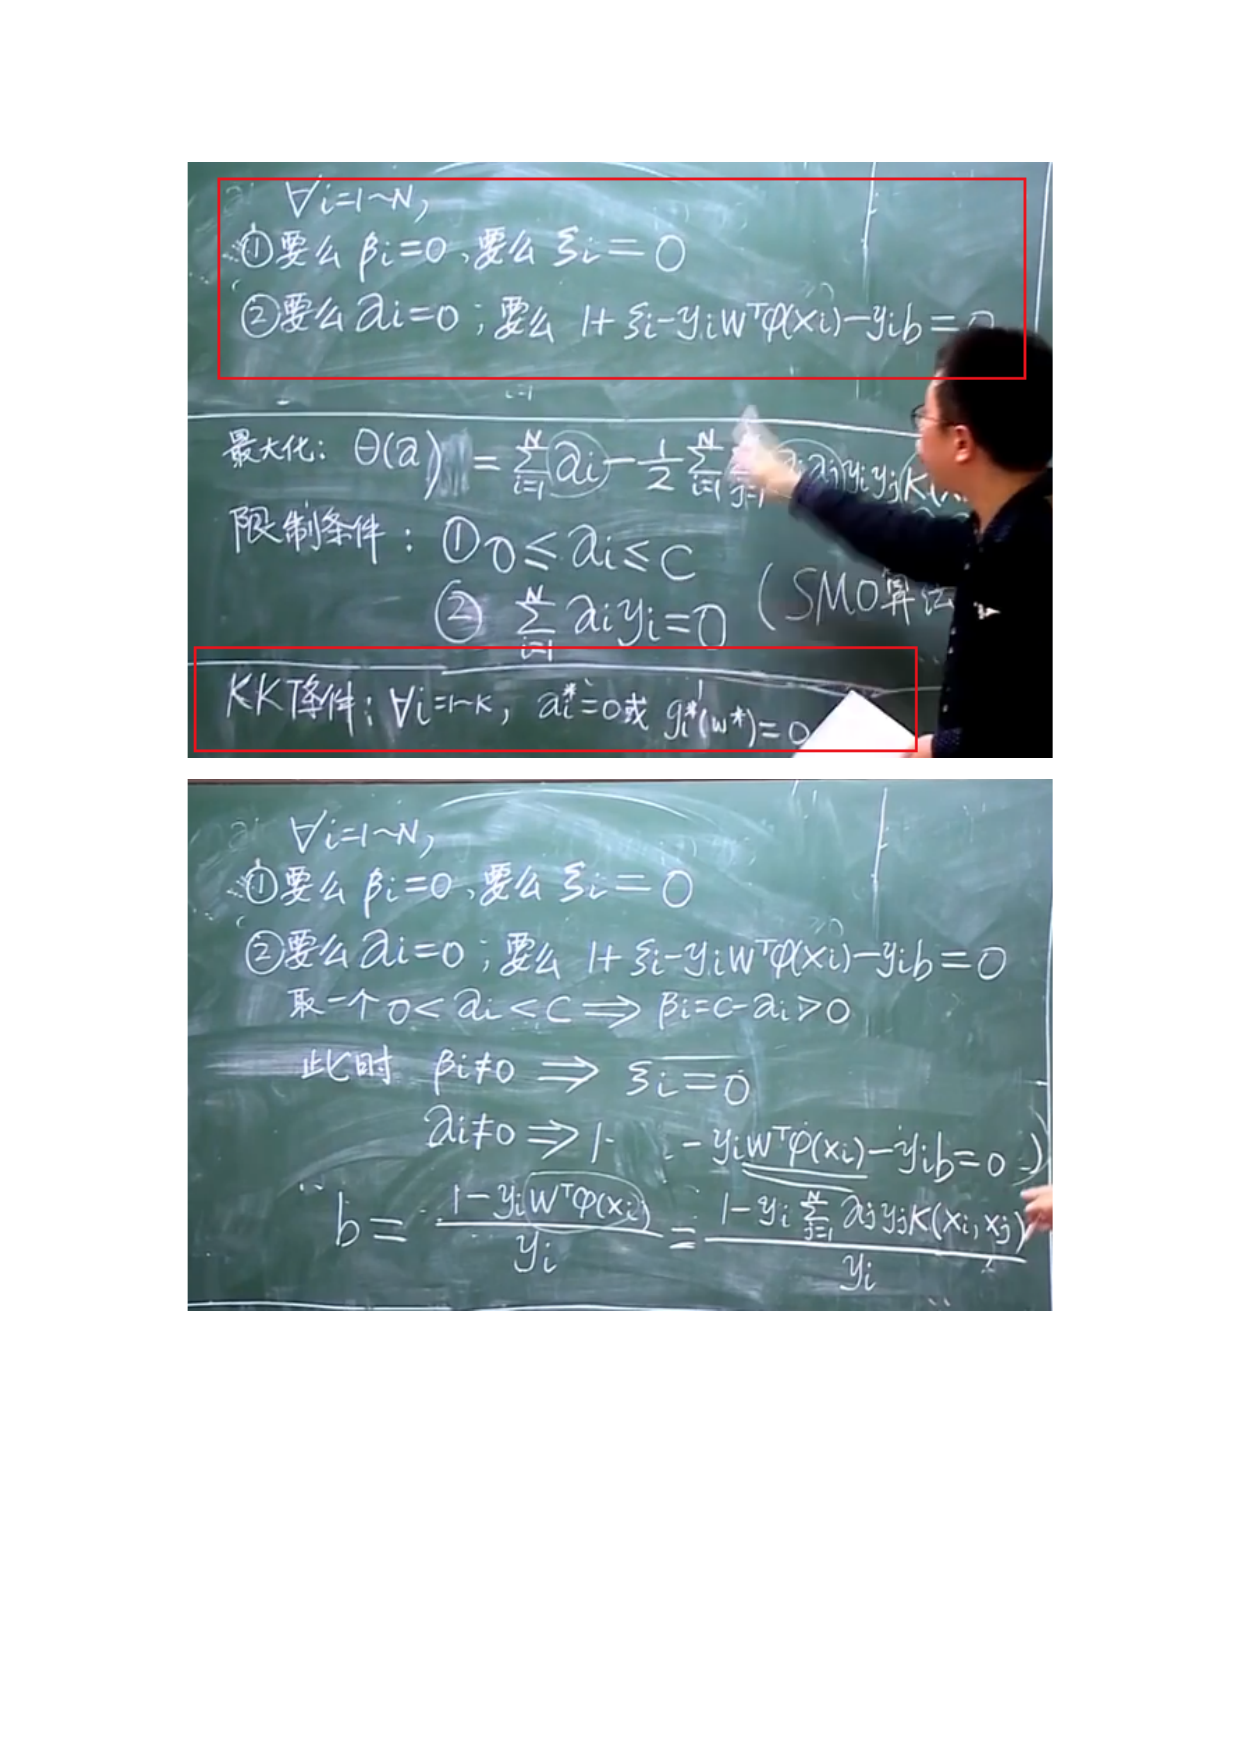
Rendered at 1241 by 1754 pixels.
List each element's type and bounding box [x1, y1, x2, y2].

picture [187, 162, 1053, 758]
picture [187, 779, 1053, 1311]
